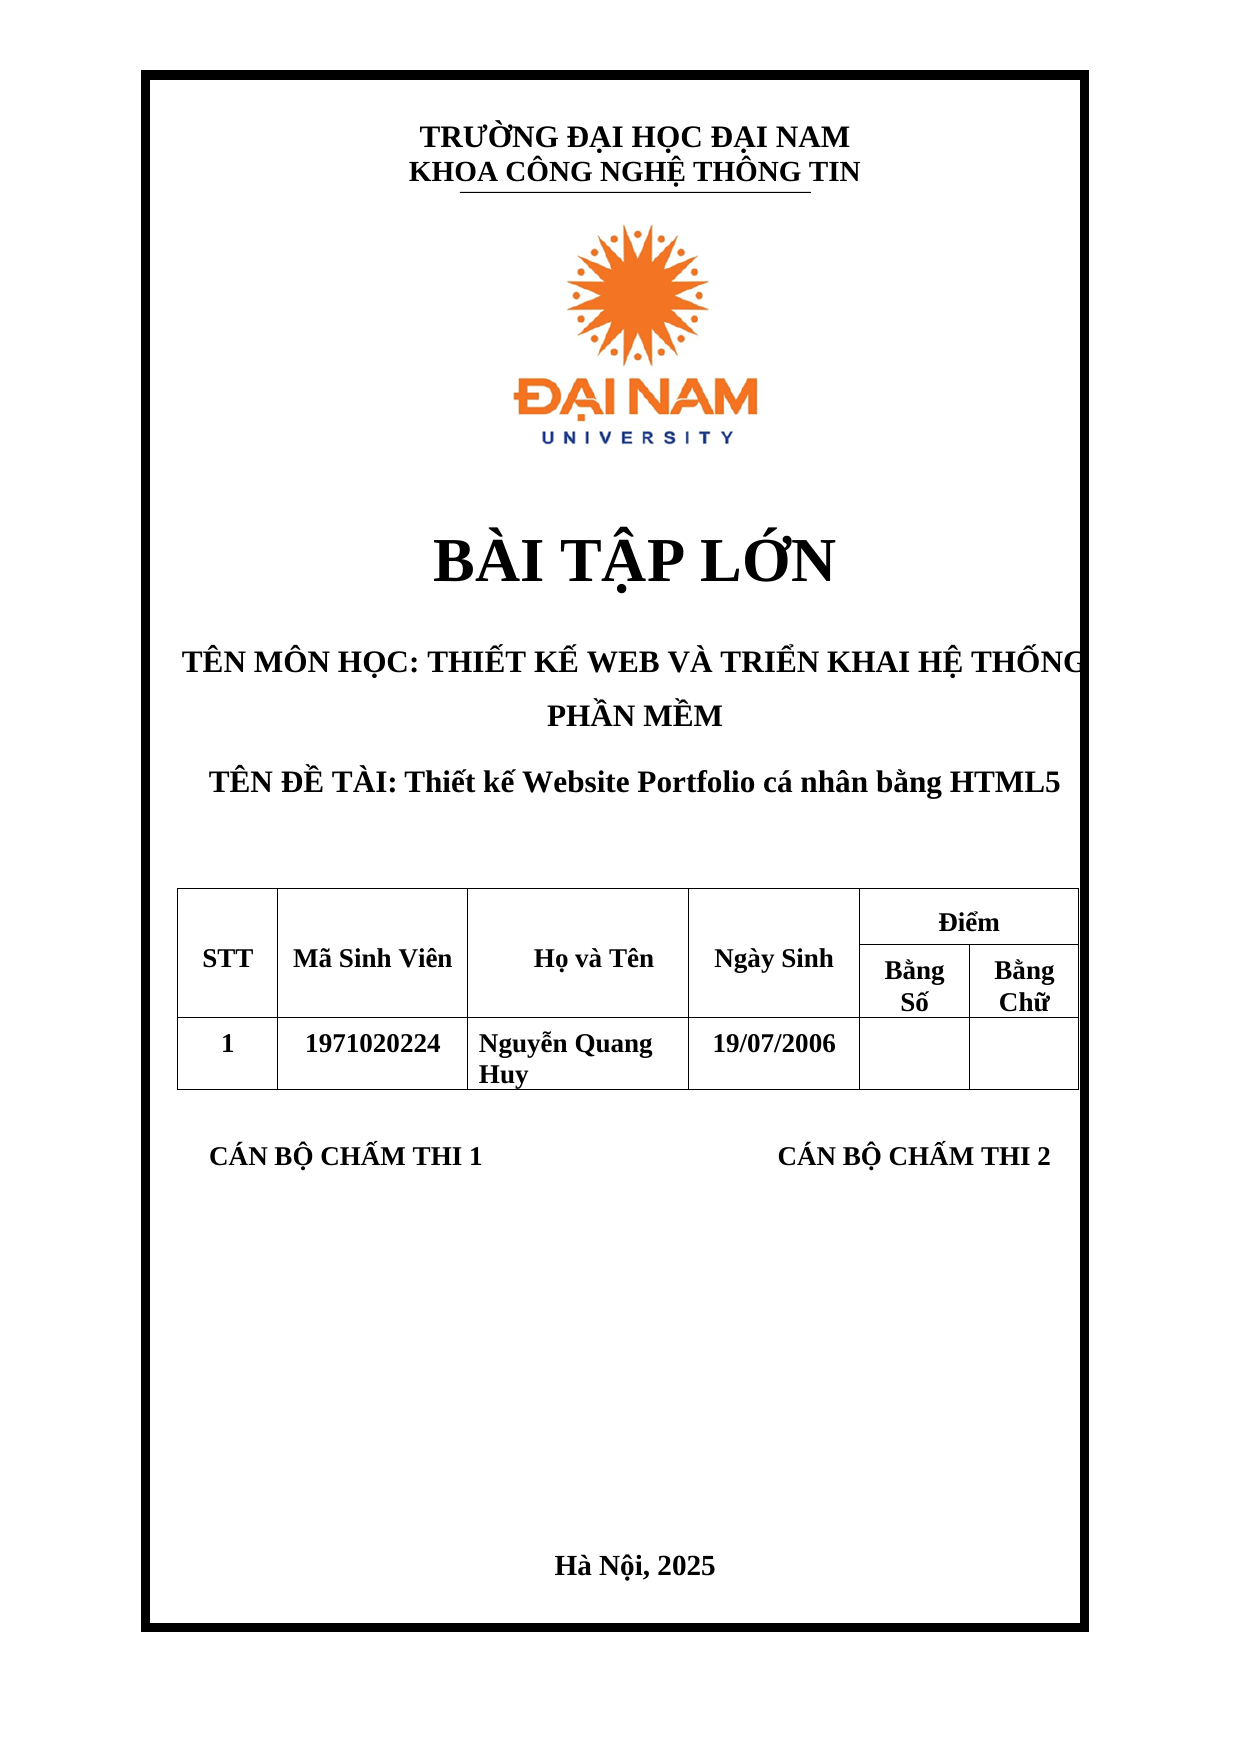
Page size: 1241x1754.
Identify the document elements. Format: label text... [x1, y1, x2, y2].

table_cell [970, 1018, 1078, 1089]
table_cell Bằng Số [860, 945, 969, 1017]
table_cell 1 [178, 1018, 277, 1089]
table_header Họ và Tên [468, 889, 688, 1017]
subtitle CÁN BỘ CHẤM THI 1 CÁN BỘ CHẤM THI 2 [209, 1140, 1092, 1171]
text TÊN MÔN HỌC: THIẾT KẾ WEB VÀ TRIỂN KHAI HỆ THỐNG PHẦN MỀM [177, 643, 1092, 733]
text KHOA CÔNG NGHỆ THÔNG TIN [177, 154, 1092, 188]
table_header Mã Sinh Viên [278, 889, 467, 1017]
picture [480, 187, 790, 191]
picture [480, 193, 790, 496]
table_cell [860, 1018, 969, 1089]
table_cell Bằng Chữ [970, 945, 1078, 1017]
table_header STT [178, 889, 277, 1017]
text BÀI TẬP LỚN [177, 523, 1092, 595]
text TÊN ĐỀ TÀI: Thiết kế Website Portfolio cá nhân bằng HTML5 [177, 763, 1092, 799]
table_header Ngày Sinh [689, 889, 859, 1017]
table_header Điểm [860, 889, 1078, 944]
text TRƯỜNG ĐẠI HỌC ĐẠI NAM [177, 118, 1092, 154]
text Hà Nội, 2025 [177, 1548, 1092, 1582]
table_cell Nguyễn Quang Huy [468, 1018, 688, 1089]
table_cell 1971020224 [278, 1018, 467, 1089]
table_cell 19/07/2006 [689, 1018, 859, 1089]
